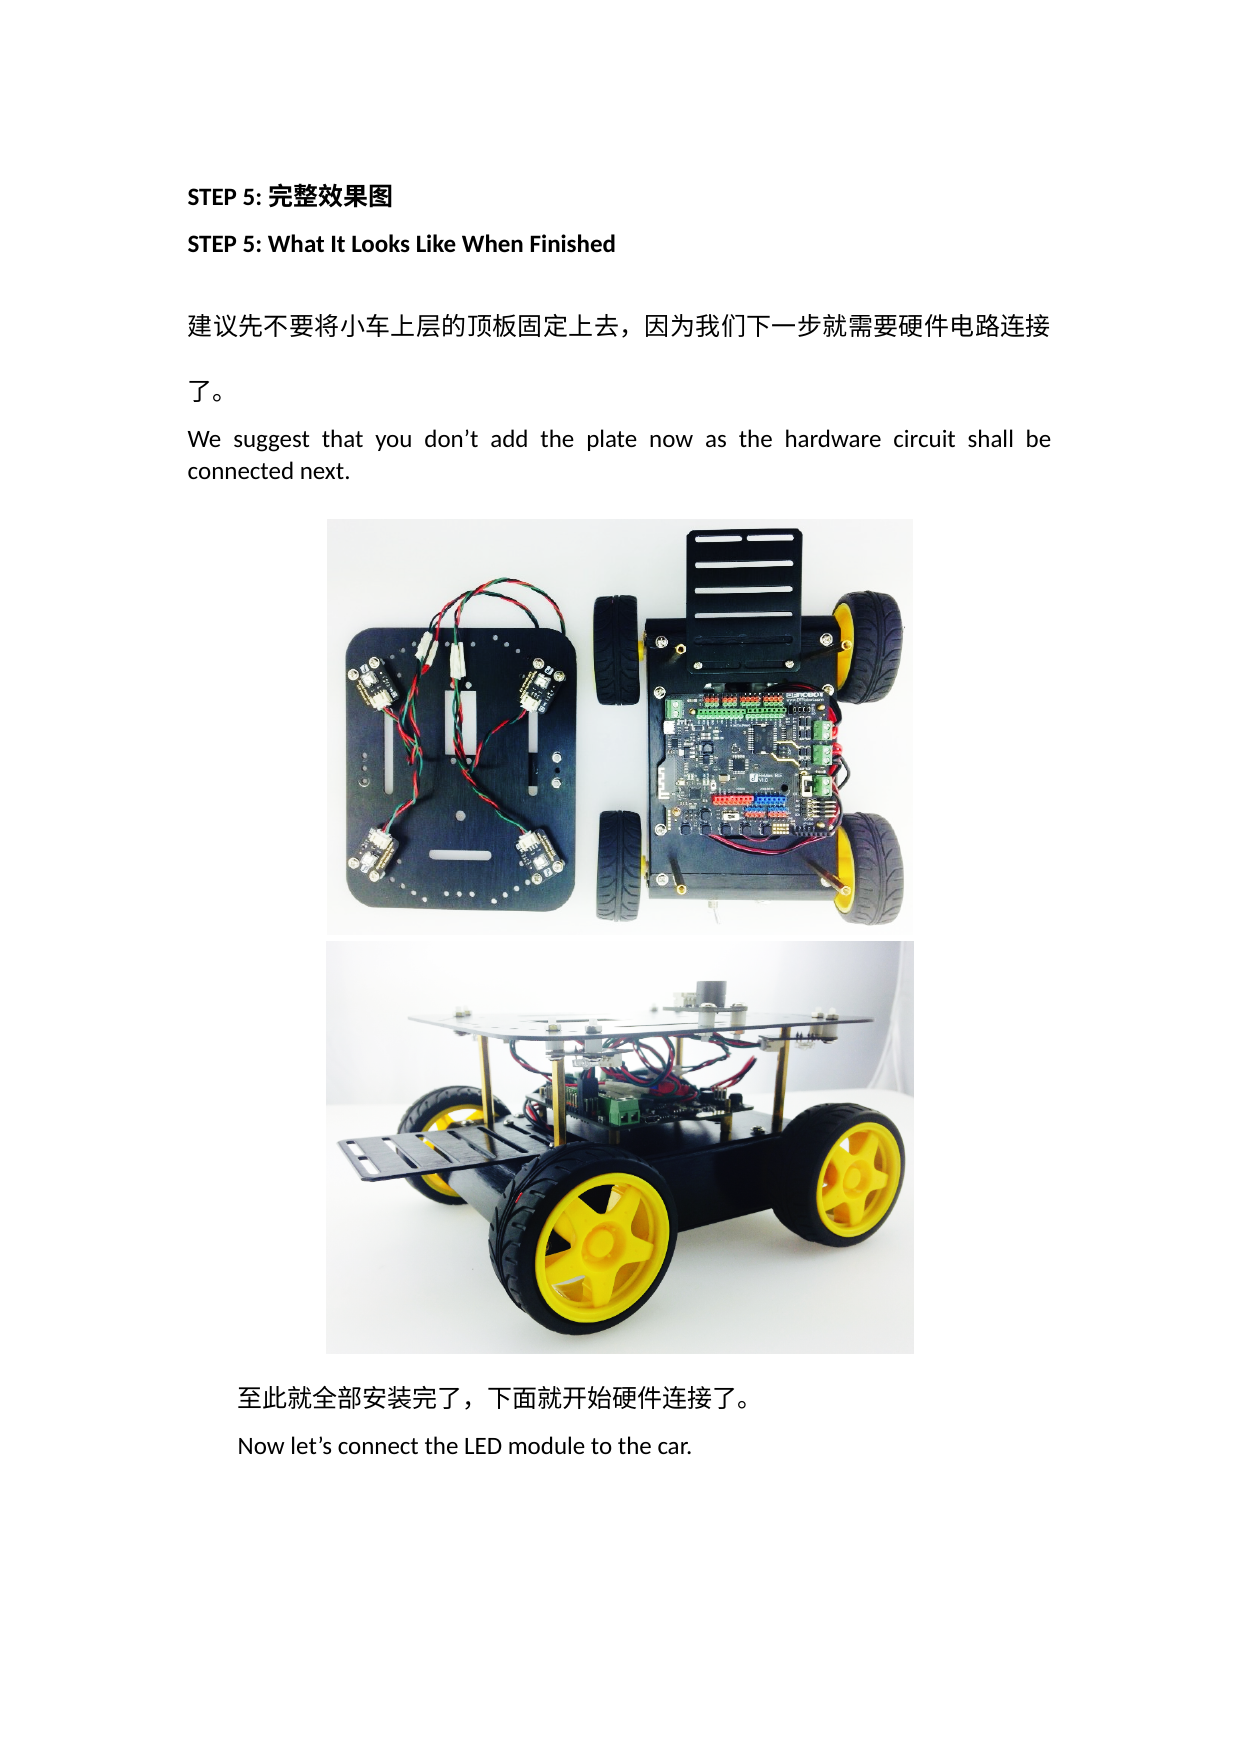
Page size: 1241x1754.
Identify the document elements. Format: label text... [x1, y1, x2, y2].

picture [327, 519, 913, 935]
text STEP 5: 完整效果图 [187, 162, 1053, 227]
picture [326, 941, 914, 1354]
text Now let’s connect the LED module to the car. [187, 1429, 1053, 1462]
text STEP 5: What It Looks Like When Finished [187, 227, 1053, 259]
text 建议先不要将小车上层的顶板固定上去，因为我们下一步就需要硬件电路连接了。 [187, 292, 1053, 422]
text 至此就全部安装完了，下面就开始硬件连接了。 [187, 1364, 1053, 1429]
text We suggest that you don’t add the plate now as the hardware circuit shall be connected next. [187, 422, 1053, 487]
